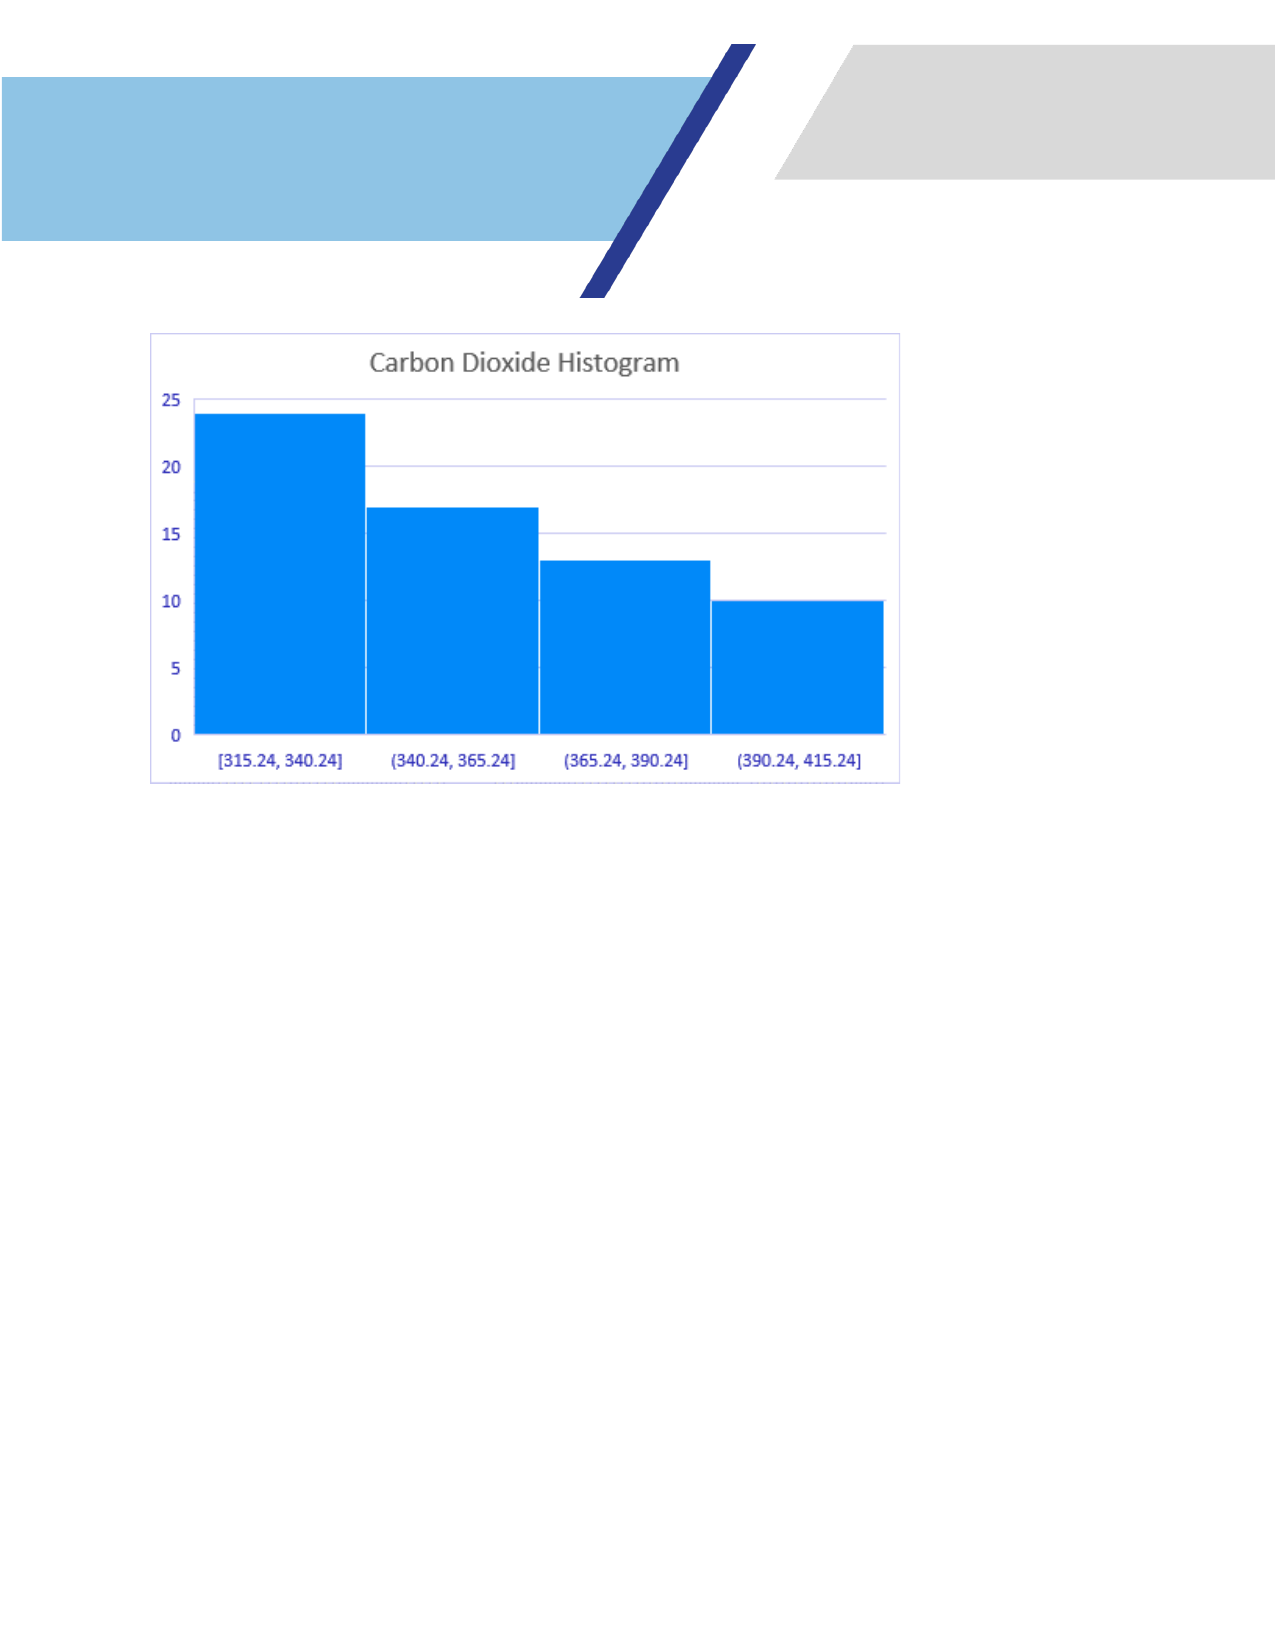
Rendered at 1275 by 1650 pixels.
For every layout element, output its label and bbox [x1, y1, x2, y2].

picture [774, 44, 1275, 180]
picture [150, 333, 901, 784]
picture [1, 44, 756, 298]
